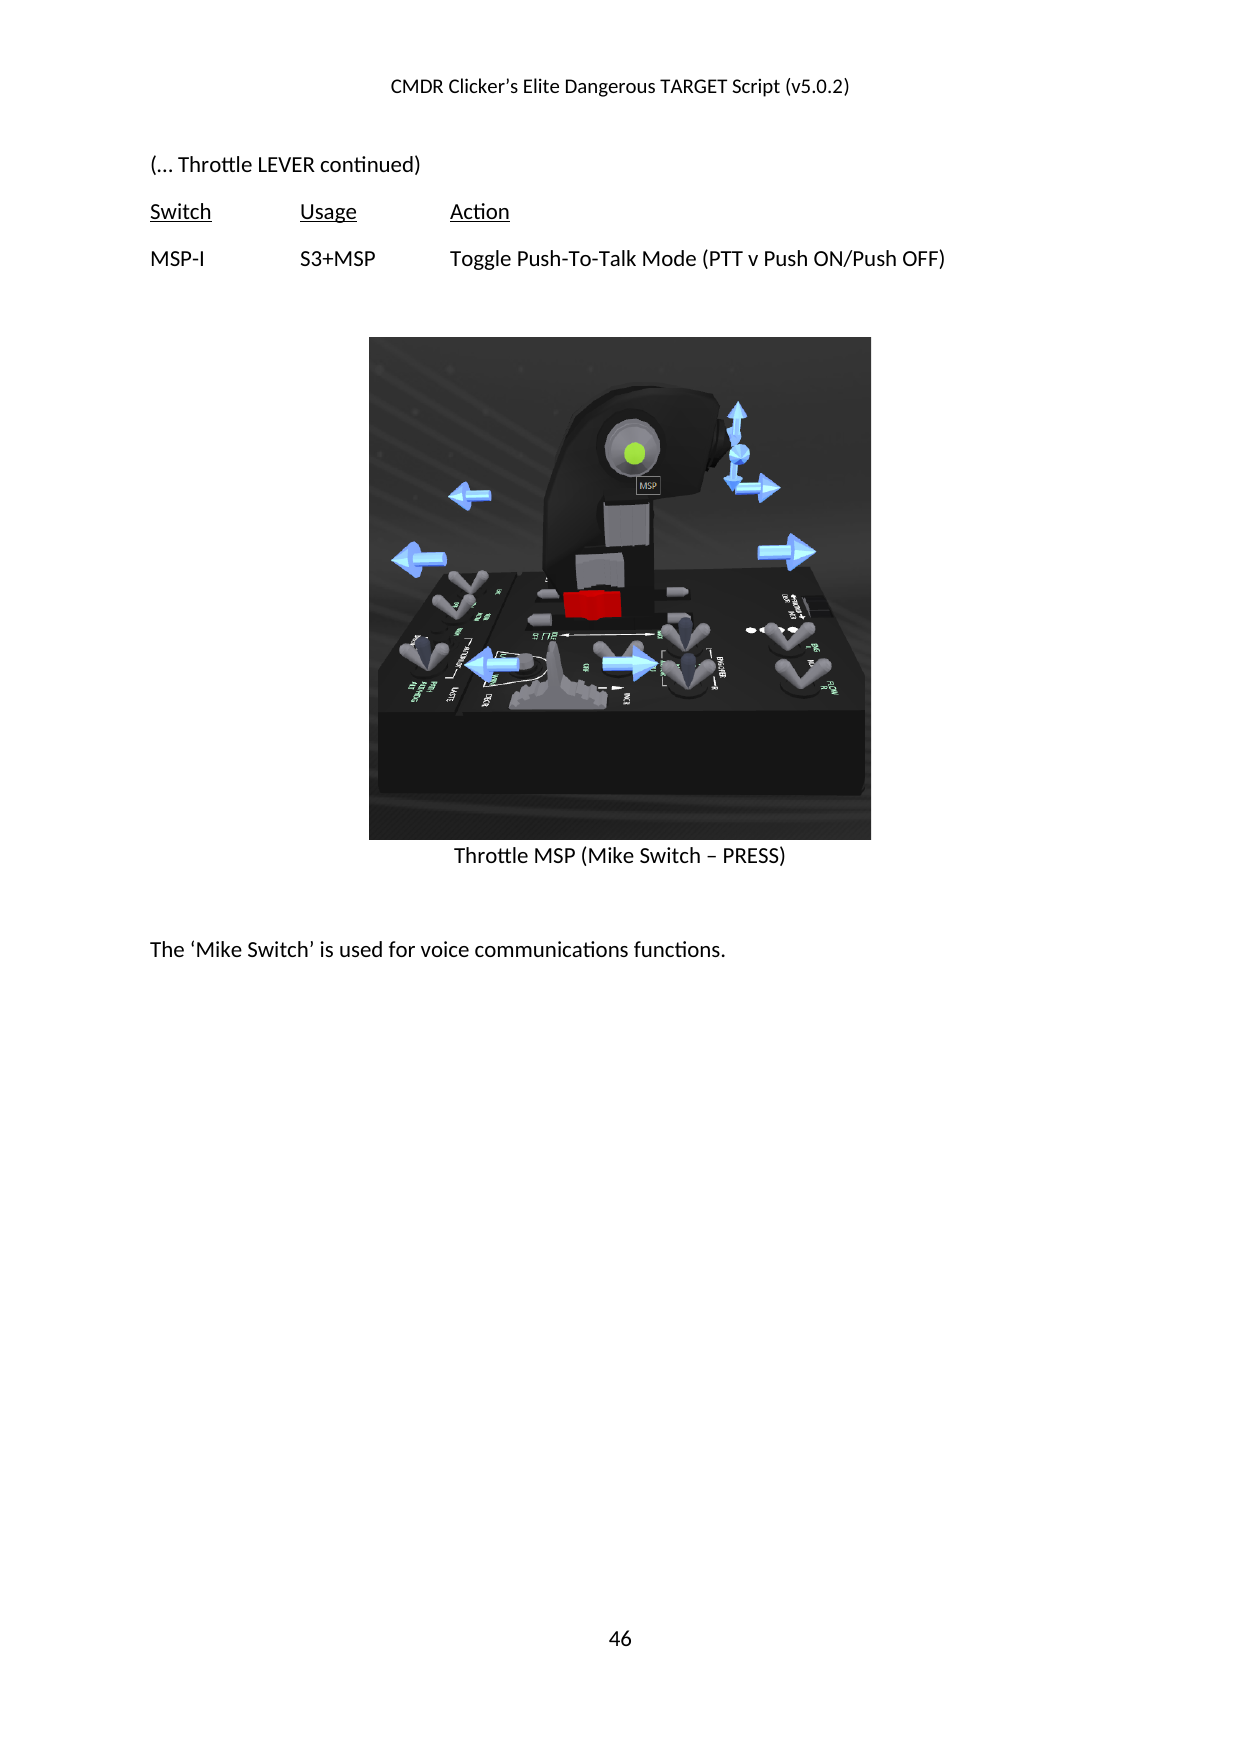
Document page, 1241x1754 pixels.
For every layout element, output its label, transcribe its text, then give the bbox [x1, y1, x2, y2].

picture [369, 337, 872, 840]
text The ‘Mike Switch’ is used for voice communications functions. [150, 935, 1090, 963]
text MSP-I S3+MSP Toggle Push-To-Talk Mode (PTT v Push ON/Push OFF) [150, 244, 1090, 272]
text Switch Usage Action [150, 197, 1090, 225]
text (… Throttle LEVER continued) [150, 150, 1090, 178]
